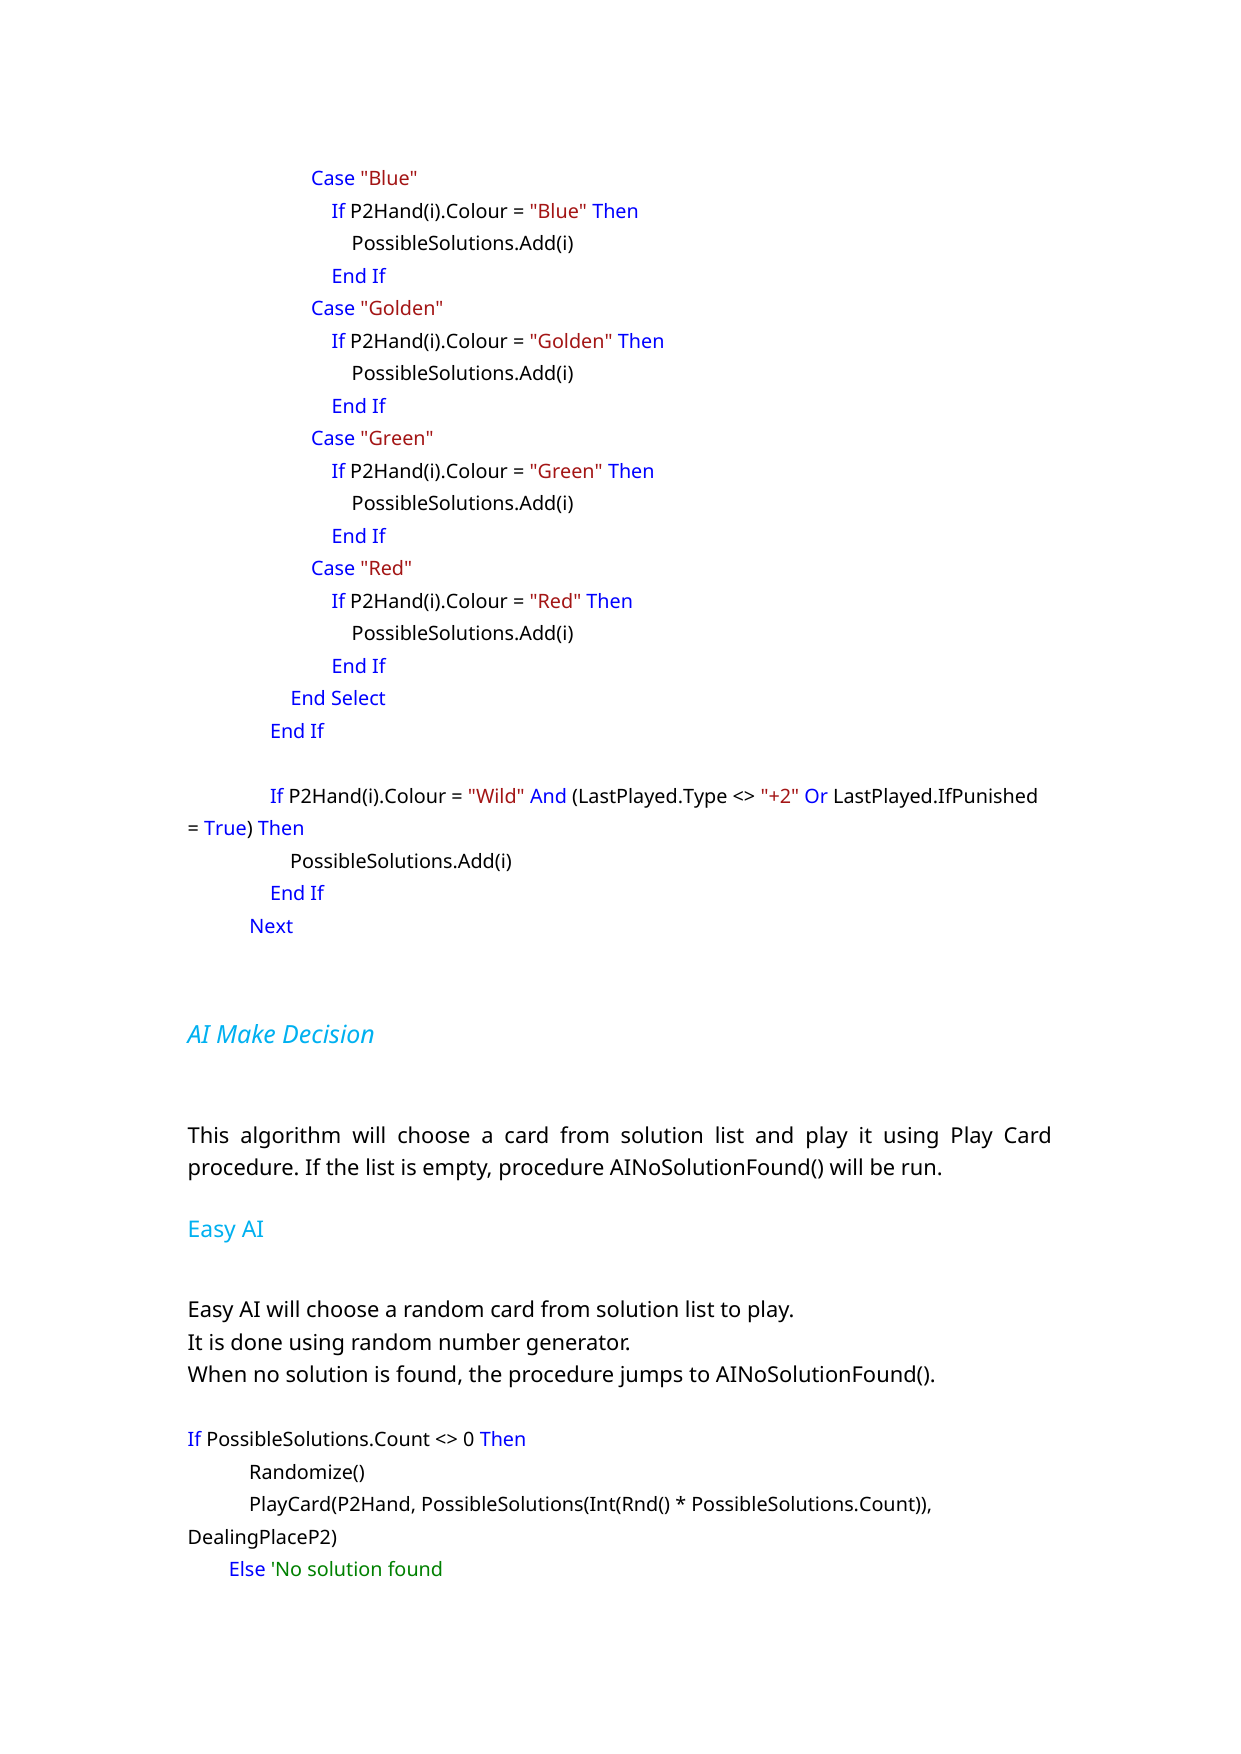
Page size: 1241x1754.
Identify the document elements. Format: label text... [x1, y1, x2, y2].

subtitle AI Make Decision [187, 1002, 1053, 1067]
text Case "Blue" [187, 162, 1053, 194]
text End If [187, 519, 1053, 552]
text Randomize() [187, 1455, 1053, 1488]
subtitle Easy AI [187, 1213, 1053, 1245]
text End If [187, 877, 1053, 909]
text If P2Hand(i).Colour = "Red" Then [187, 584, 1053, 617]
text Easy AI will choose a random card from solution list to play. [187, 1293, 1053, 1325]
text Case "Red" [187, 552, 1053, 584]
text End If [187, 259, 1053, 292]
text If P2Hand(i).Colour = "Wild" And (LastPlayed.Type <> "+2" Or LastPlayed.IfPunished = True) Then [187, 779, 1053, 844]
text If PossibleSolutions.Count <> 0 Then [187, 1423, 1053, 1455]
text PlayCard(P2Hand, PossibleSolutions(Int(Rnd() * PossibleSolutions.Count)), DealingPlaceP2) [187, 1488, 1053, 1553]
text End If [187, 714, 1053, 747]
text Else 'No solution found [187, 1553, 1053, 1585]
text When no solution is found, the procedure jumps to AINoSolutionFound(). [187, 1358, 1053, 1390]
text If P2Hand(i).Colour = "Blue" Then [187, 194, 1053, 227]
text End If [187, 389, 1053, 422]
text PossibleSolutions.Add(i) [187, 227, 1053, 259]
text If P2Hand(i).Colour = "Green" Then [187, 454, 1053, 487]
text PossibleSolutions.Add(i) [187, 617, 1053, 649]
text Case "Golden" [187, 292, 1053, 324]
text End Select [187, 682, 1053, 714]
text It is done using random number generator. [187, 1325, 1053, 1358]
text If P2Hand(i).Colour = "Golden" Then [187, 324, 1053, 357]
text PossibleSolutions.Add(i) [187, 357, 1053, 389]
text PossibleSolutions.Add(i) [187, 487, 1053, 519]
text Case "Green" [187, 422, 1053, 454]
text Next [187, 909, 1053, 942]
text This algorithm will choose a card from solution list and play it using Play Card procedure. If the list is empty, procedure AINoSolutionFound() will be run. [187, 1118, 1053, 1183]
text PossibleSolutions.Add(i) [187, 844, 1053, 877]
text End If [187, 649, 1053, 682]
